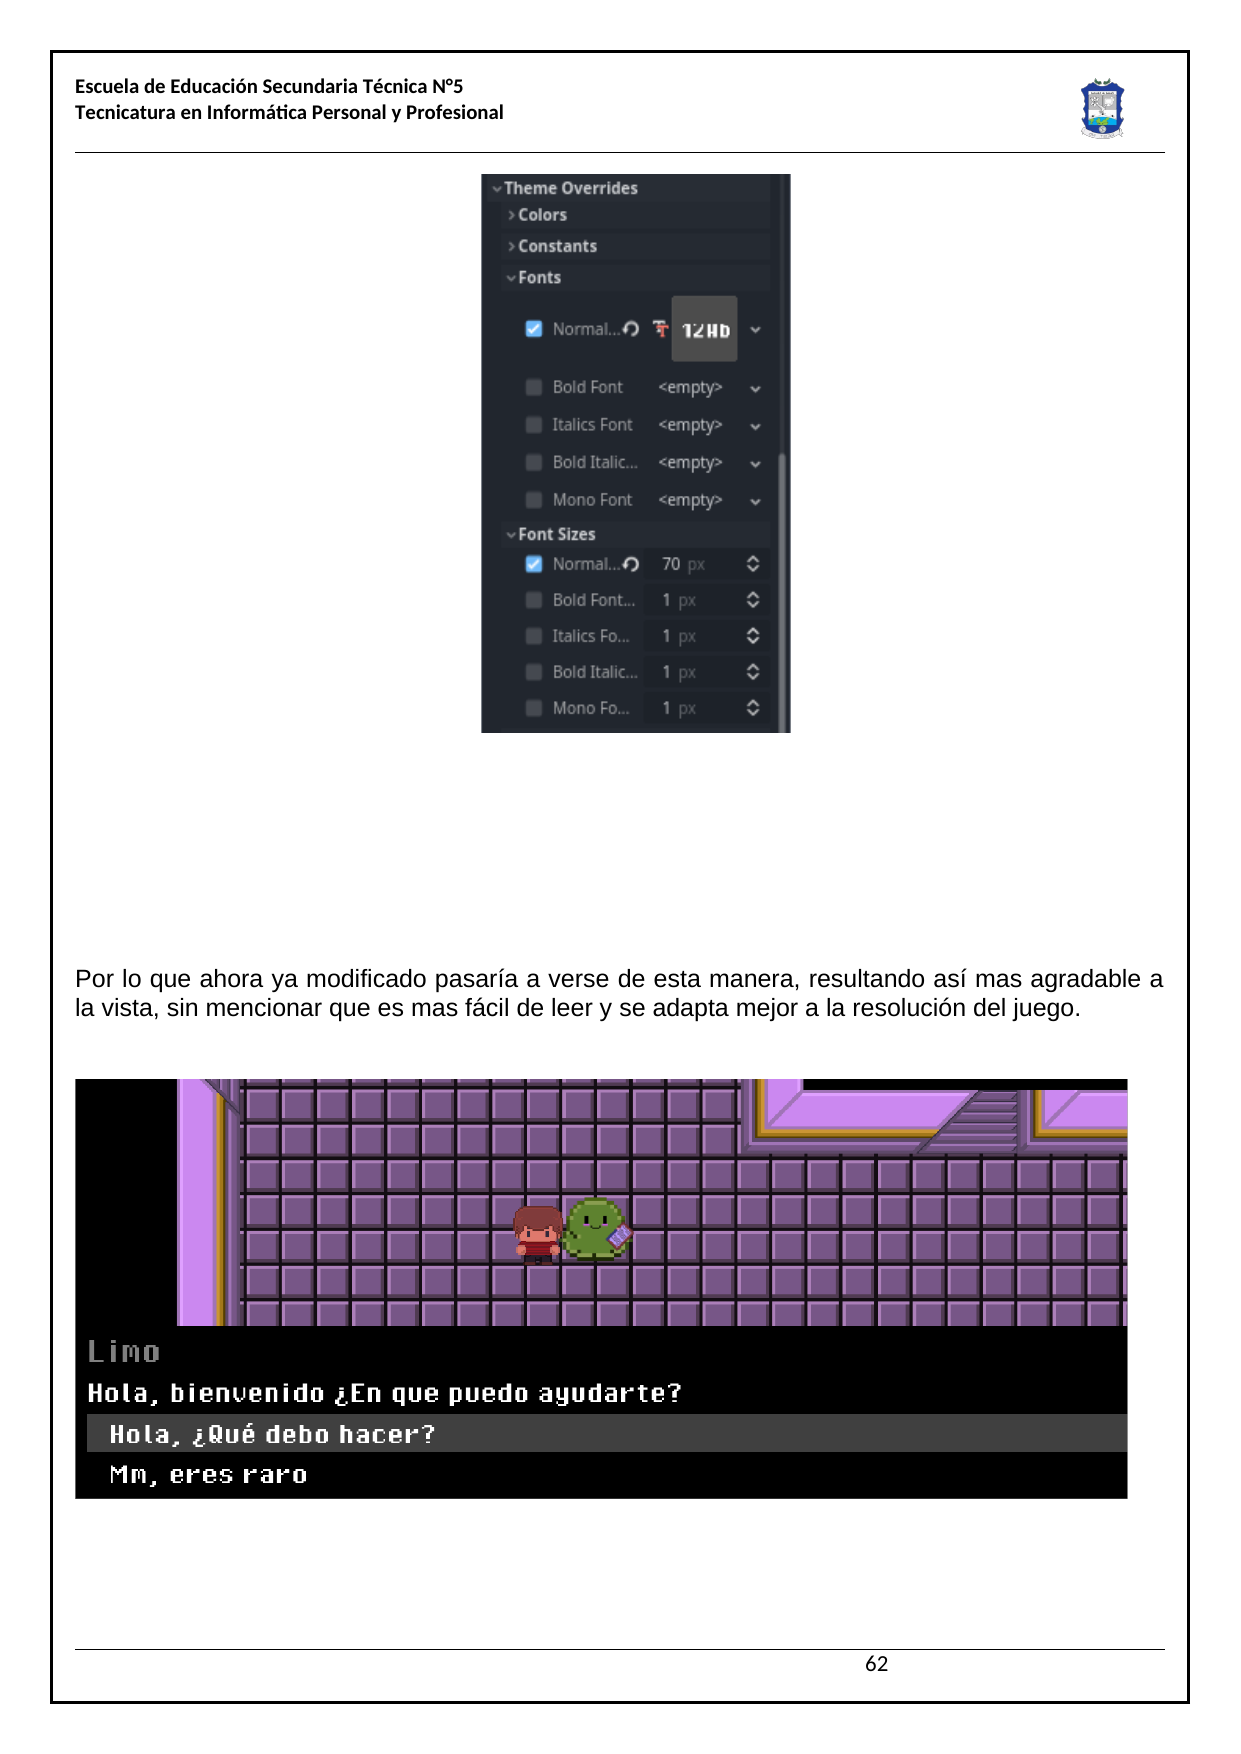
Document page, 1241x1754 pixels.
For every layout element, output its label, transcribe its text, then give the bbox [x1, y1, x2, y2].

picture [1077, 77, 1128, 139]
list Por lo que ahora ya modificado pasaría a verse de esta manera, resultando así mas agradable a la vista, sin mencionar que es mas fácil de leer y se adapta mejor a la resolución del juego. [75, 964, 1165, 1022]
picture [75, 1079, 1128, 1499]
picture [481, 174, 791, 733]
